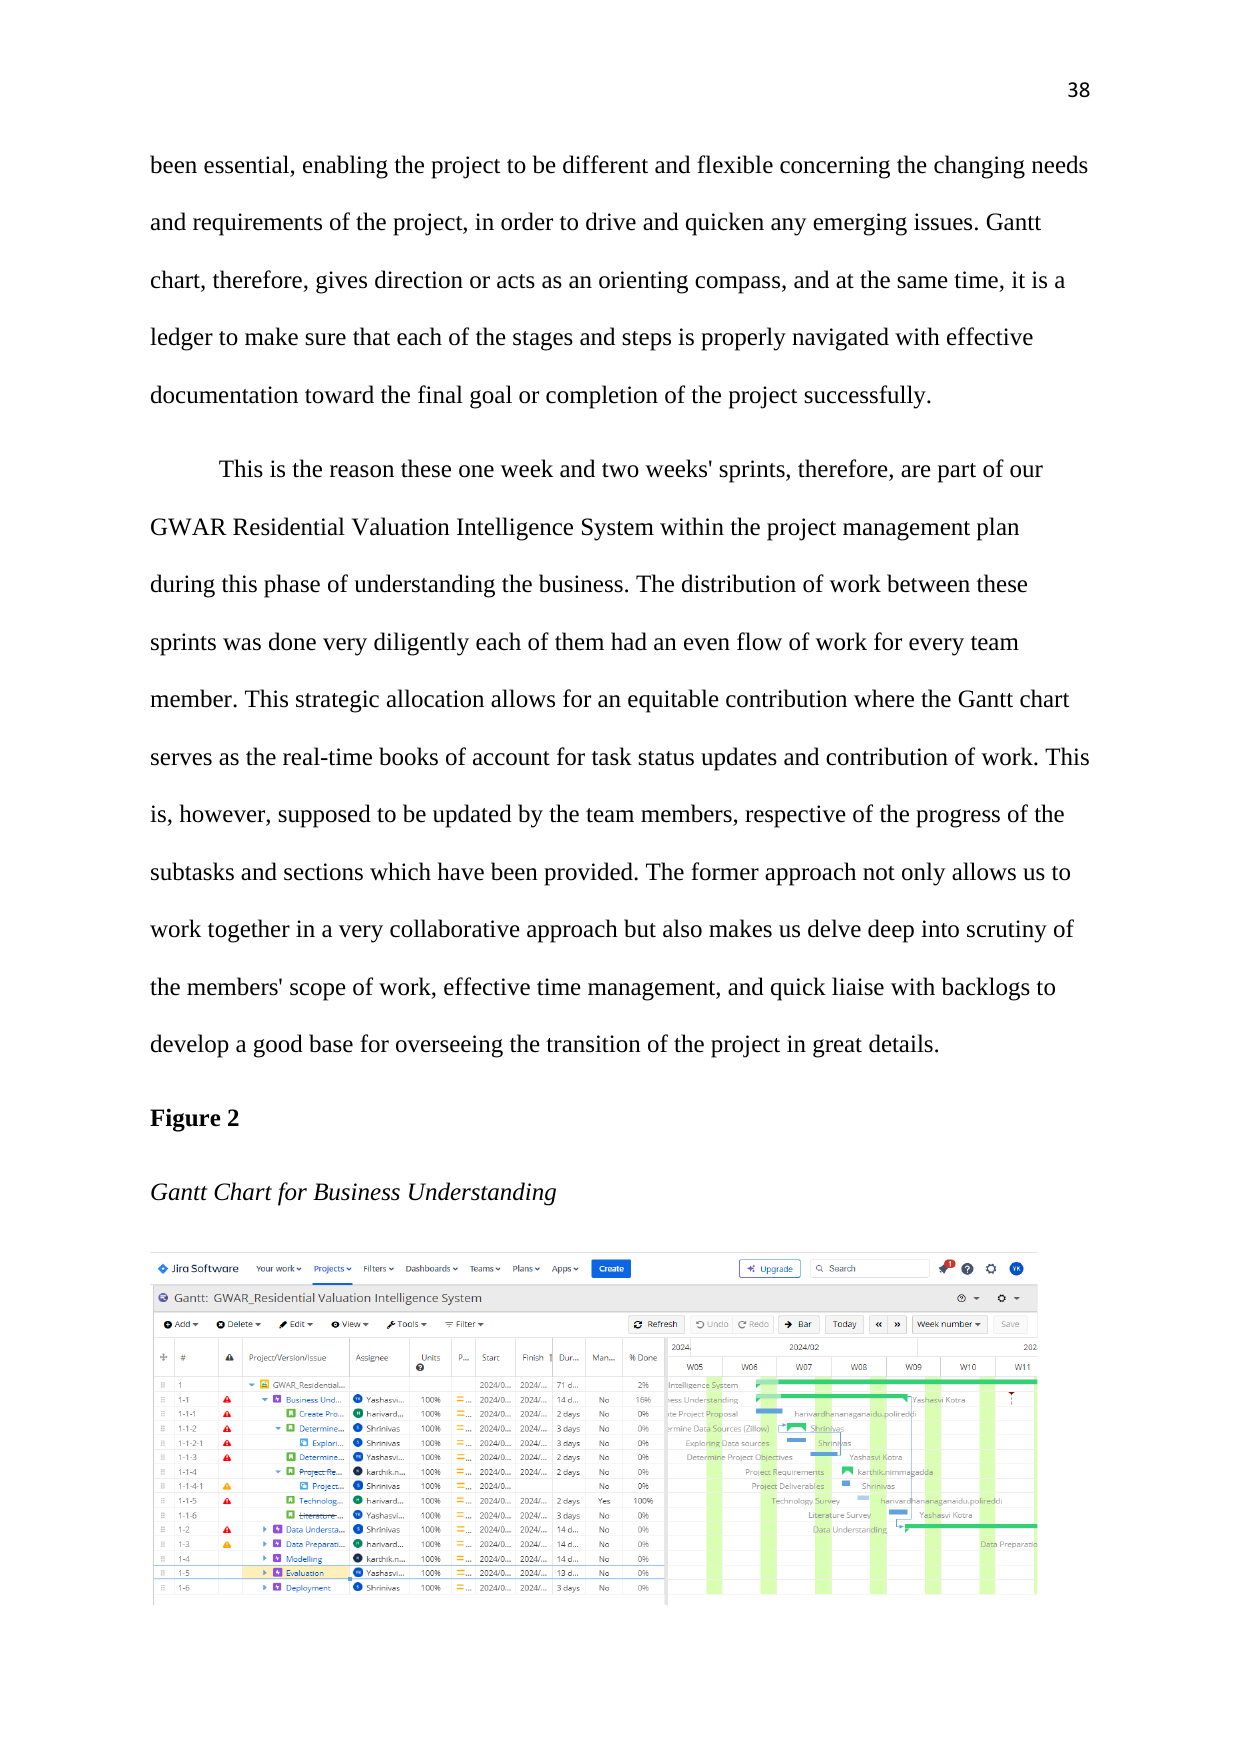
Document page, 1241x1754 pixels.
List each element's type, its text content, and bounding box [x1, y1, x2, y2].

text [150, 150, 1090, 409]
text This is the reason these one week and two weeks' sprints, therefore, are part of our GWAR Residential Valuation Intelligence System within the project management plan during this phase of understanding the business. The distribution of work between these sprints was done very diligently each of them had an even flow of work for every team member. This strategic allocation allows for an equitable contribution where the Gantt chart serves as the real-time books of account for task status updates and contribution of work. This is, however, supposed to be updated by the team members, respective of the progress of the subtasks and sections which have been provided. The former approach not only allows us to work together in a very collaborative approach but also makes us delve deep into scrutiny of the members' scope of work, effective time management, and quick liaise with backlogs to develop a good base for overseeing the transition of the project in great details. [150, 454, 1090, 1058]
picture [150, 1252, 1038, 1605]
text Figure 2 [150, 1103, 1090, 1132]
text Gantt Chart for Business Understanding [150, 1177, 1090, 1206]
